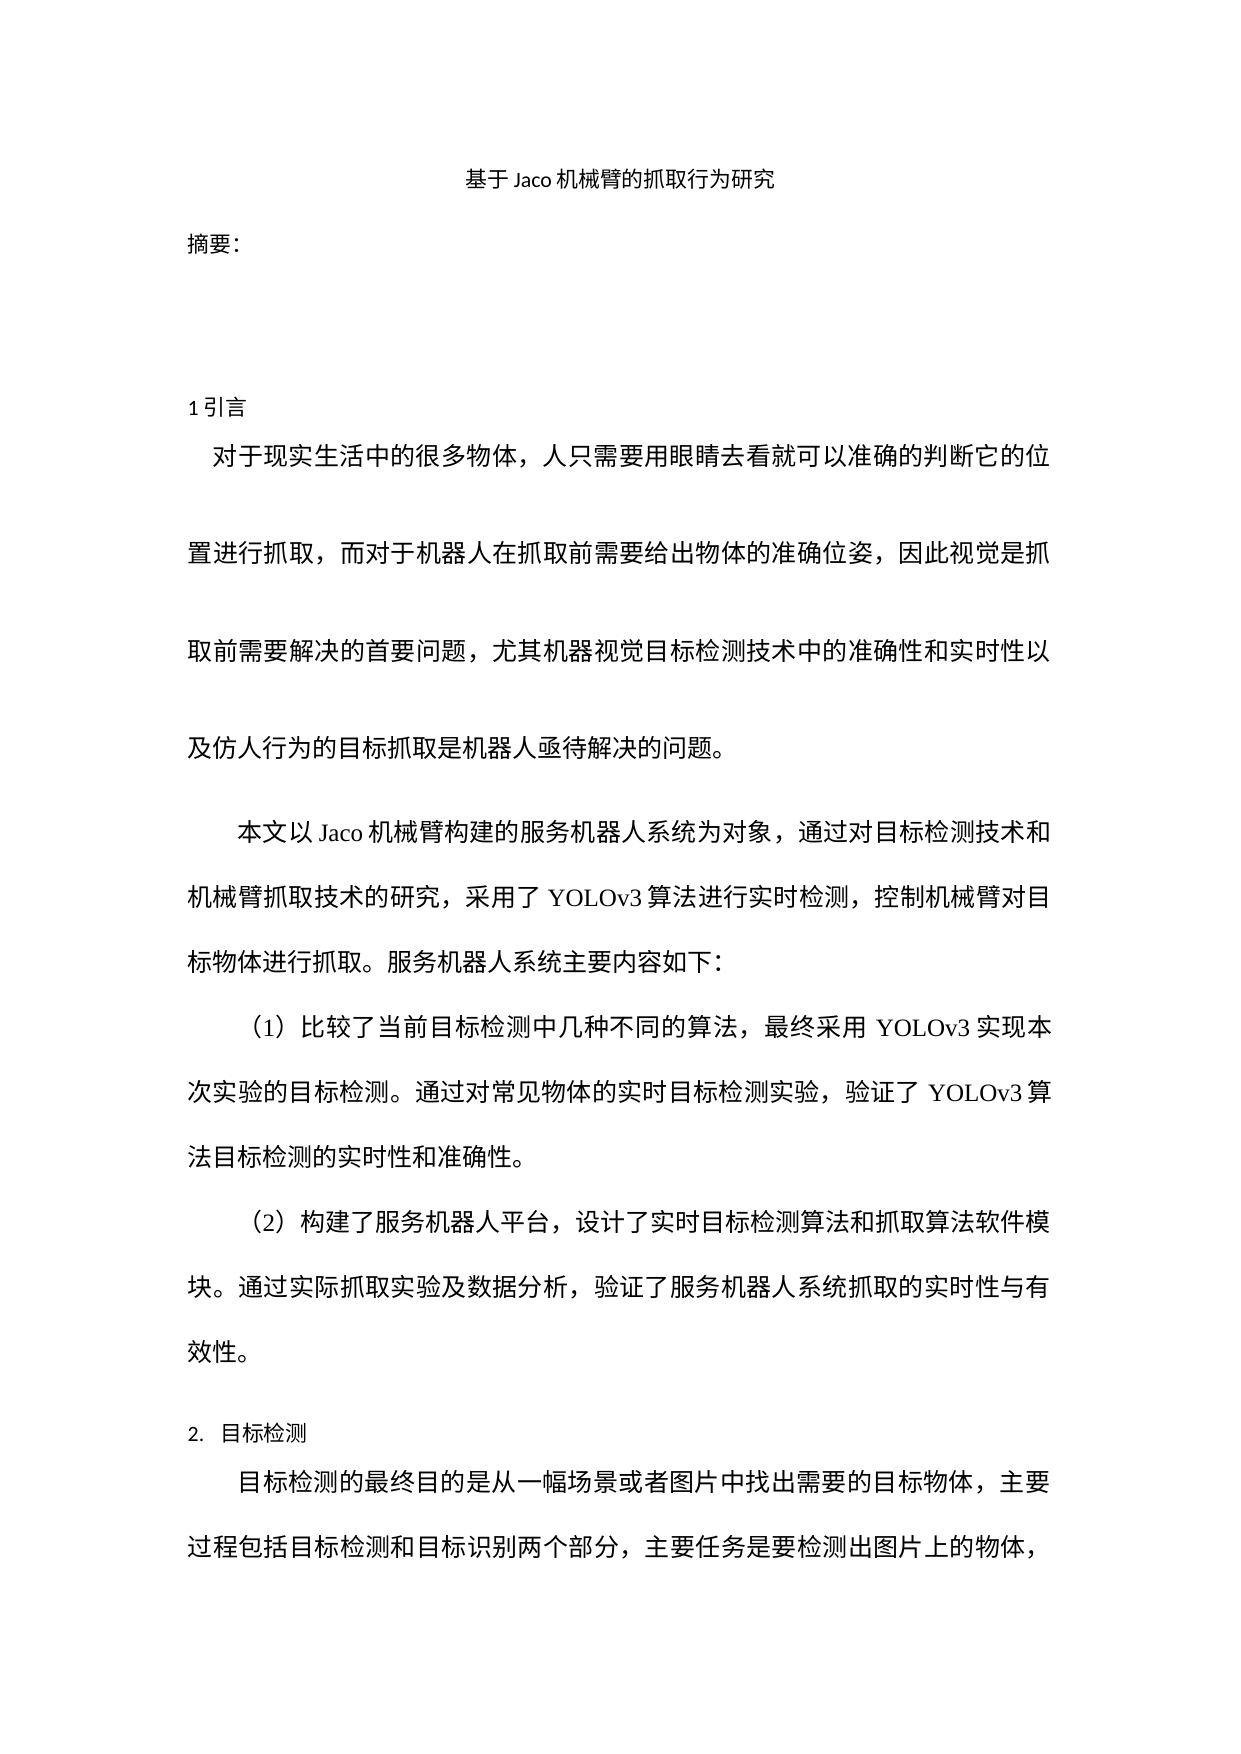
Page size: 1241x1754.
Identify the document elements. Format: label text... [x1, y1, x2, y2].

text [187, 1448, 1053, 1578]
list 构建了服务机器人平台，设计了实时目标检测算法和抓取算法软件模块。通过实际抓取实验及数据分析，验证了服务机器人系统抓取的实时性与有效性。 [187, 1188, 1053, 1383]
list 比较了当前目标检测中几种不同的算法，最终采用YOLOv3实现本次实验的目标检测。通过对常见物体的实时目标检测实验，验证了YOLOv3算法目标检测的实时性和准确性。 [187, 993, 1053, 1188]
text 本文以Jaco机械臂构建的服务机器人系统为对象，通过对目标检测技术和机械臂抓取技术的研究，采用了YOLOv3算法进行实时检测，控制机械臂对目标物体进行抓取。服务机器人系统主要内容如下： [187, 798, 1053, 993]
list 目标检测 [187, 1415, 1053, 1448]
text 对于现实生活中的很多物体，人只需要用眼睛去看就可以准确的判断它的位置进行抓取，而对于机器人在抓取前需要给出物体的准确位姿，因此视觉是抓取前需要解决的首要问题，尤其机器视觉目标检测技术中的准确性和实时性以及仿人行为的目标抓取是机器人亟待解决的问题。 [187, 422, 1053, 779]
text 摘要： [187, 227, 1053, 259]
text 基于Jaco机械臂的抓取行为研究 [187, 162, 1053, 194]
text 1 引言 [187, 389, 1053, 422]
